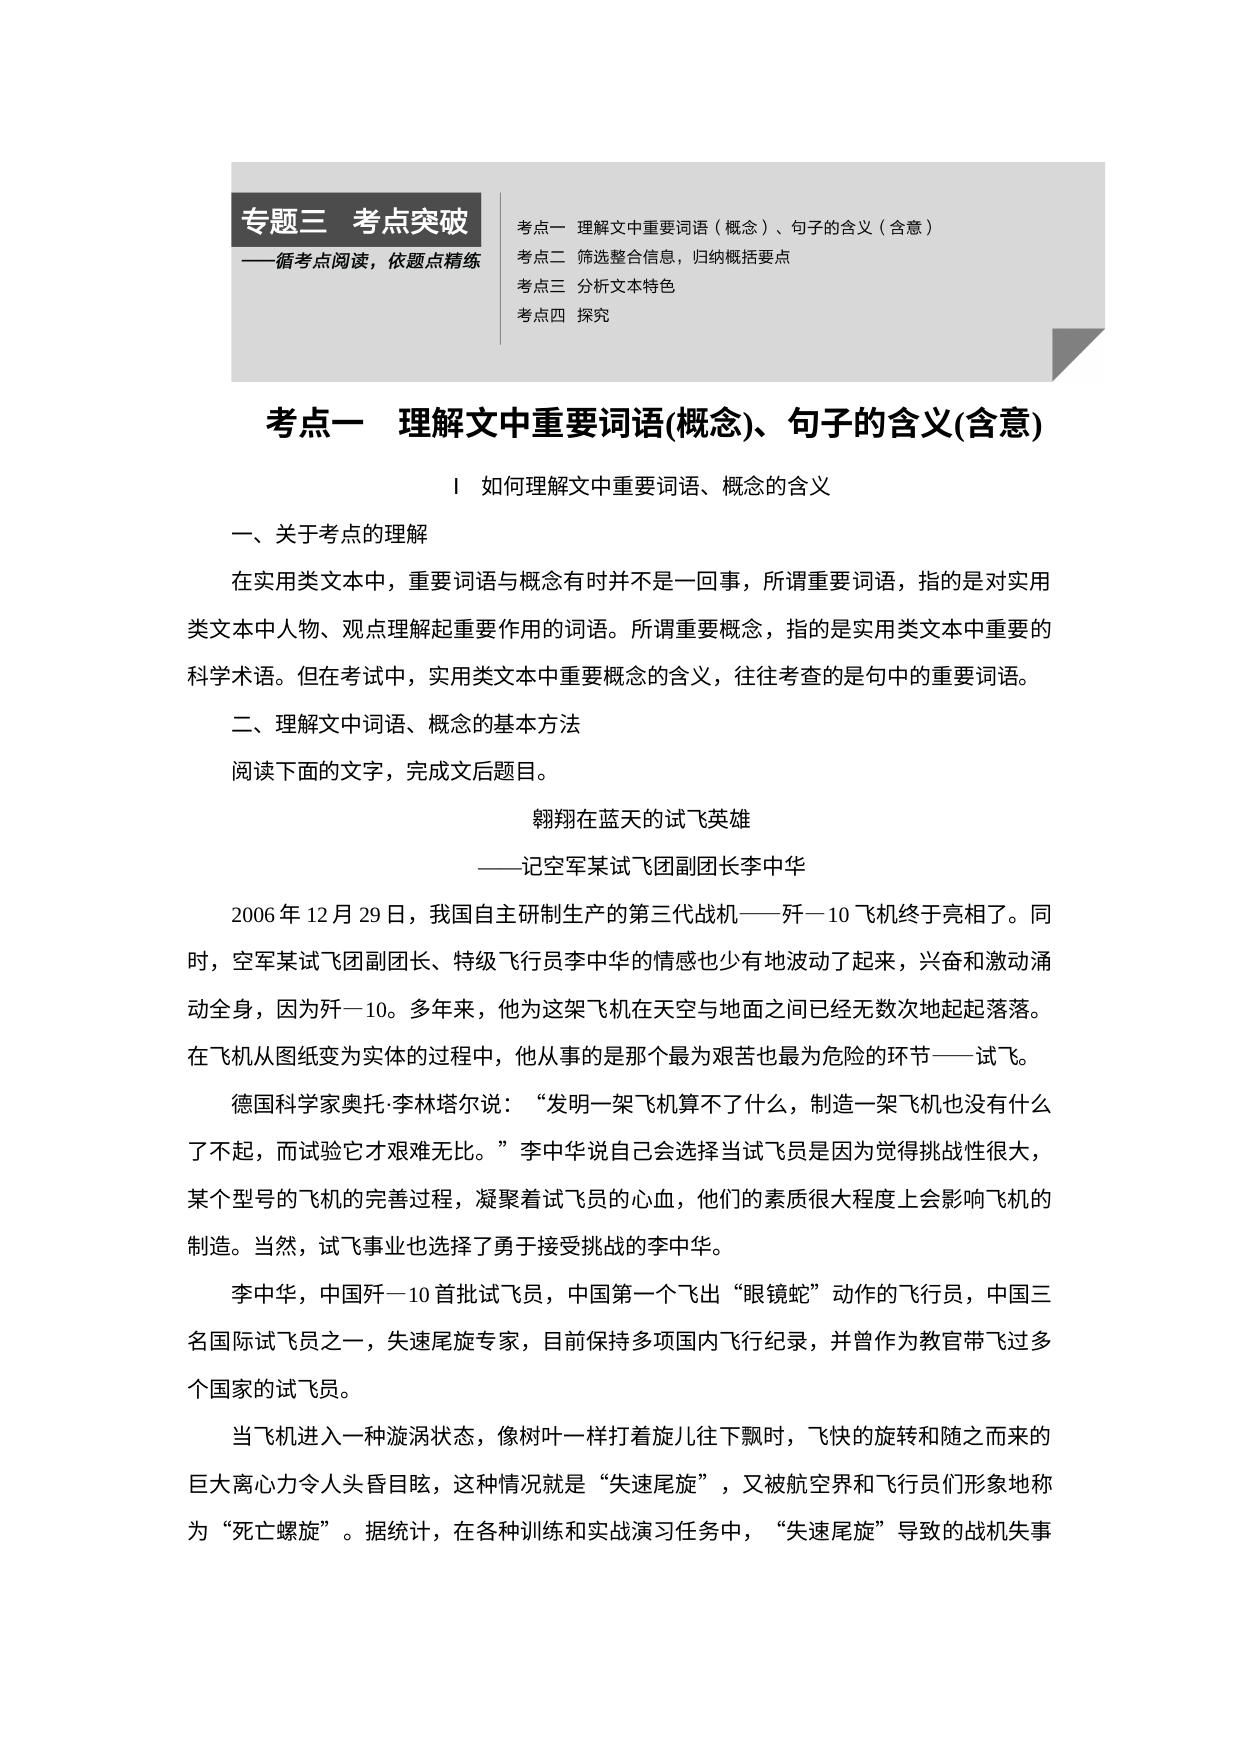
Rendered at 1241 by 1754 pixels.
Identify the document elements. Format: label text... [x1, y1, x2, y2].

text 在实用类文本中，重要词语与概念有时并不是一回事，所谓重要词语，指的是对实用类文本中人物、观点理解起重要作用的词语。所谓重要概念，指的是实用类文本中重要的科学术语。但在考试中，实用类文本中重要概念的含义，往往考查的是句中的重要词语。 [187, 564, 1053, 691]
text 李中华，中国歼—10首批试飞员，中国第一个飞出“眼镜蛇”动作的飞行员，中国三名国际试飞员之一，失速尾旋专家，目前保持多项国内飞行纪录，并曾作为教官带飞过多个国家的试飞员。 [187, 1277, 1053, 1403]
text 阅读下面的文字，完成文后题目。 [187, 754, 1053, 786]
text 一、关于考点的理解 [187, 517, 1053, 548]
text 2006年12月29日，我国自主研制生产的第三代战机——歼—10飞机终于亮相了。同时，空军某试飞团副团长、特级飞行员李中华的情感也少有地波动了起来，兴奋和激动涌动全身，因为歼—10。多年来，他为这架飞机在天空与地面之间已经无数次地起起落落。在飞机从图纸变为实体的过程中，他从事的是那个最为艰苦也最为危险的环节——试飞。 [187, 897, 1053, 1071]
text 考点一 理解文中重要词语(概念)、句子的含义(含意) [187, 397, 1053, 445]
text 二、理解文中词语、概念的基本方法 [187, 707, 1053, 738]
text 翱翔在蓝天的试飞英雄 [187, 802, 1053, 833]
picture [231, 162, 1106, 382]
text ——记空军某试飞团副团长李中华 [187, 849, 1053, 881]
text 德国科学家奥托·李林塔尔说：“发明一架飞机算不了什么，制造一架飞机也没有什么了不起，而试验它才艰难无比。”李中华说自己会选择当试飞员是因为觉得挑战性很大，某个型号的飞机的完善过程，凝聚着试飞员的心血，他们的素质很大程度上会影响飞机的制造。当然，试飞事业也选择了勇于接受挑战的李中华。 [187, 1087, 1053, 1261]
text Ⅰ 如何理解文中重要词语、概念的含义 [187, 469, 1053, 501]
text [187, 1419, 1053, 1546]
